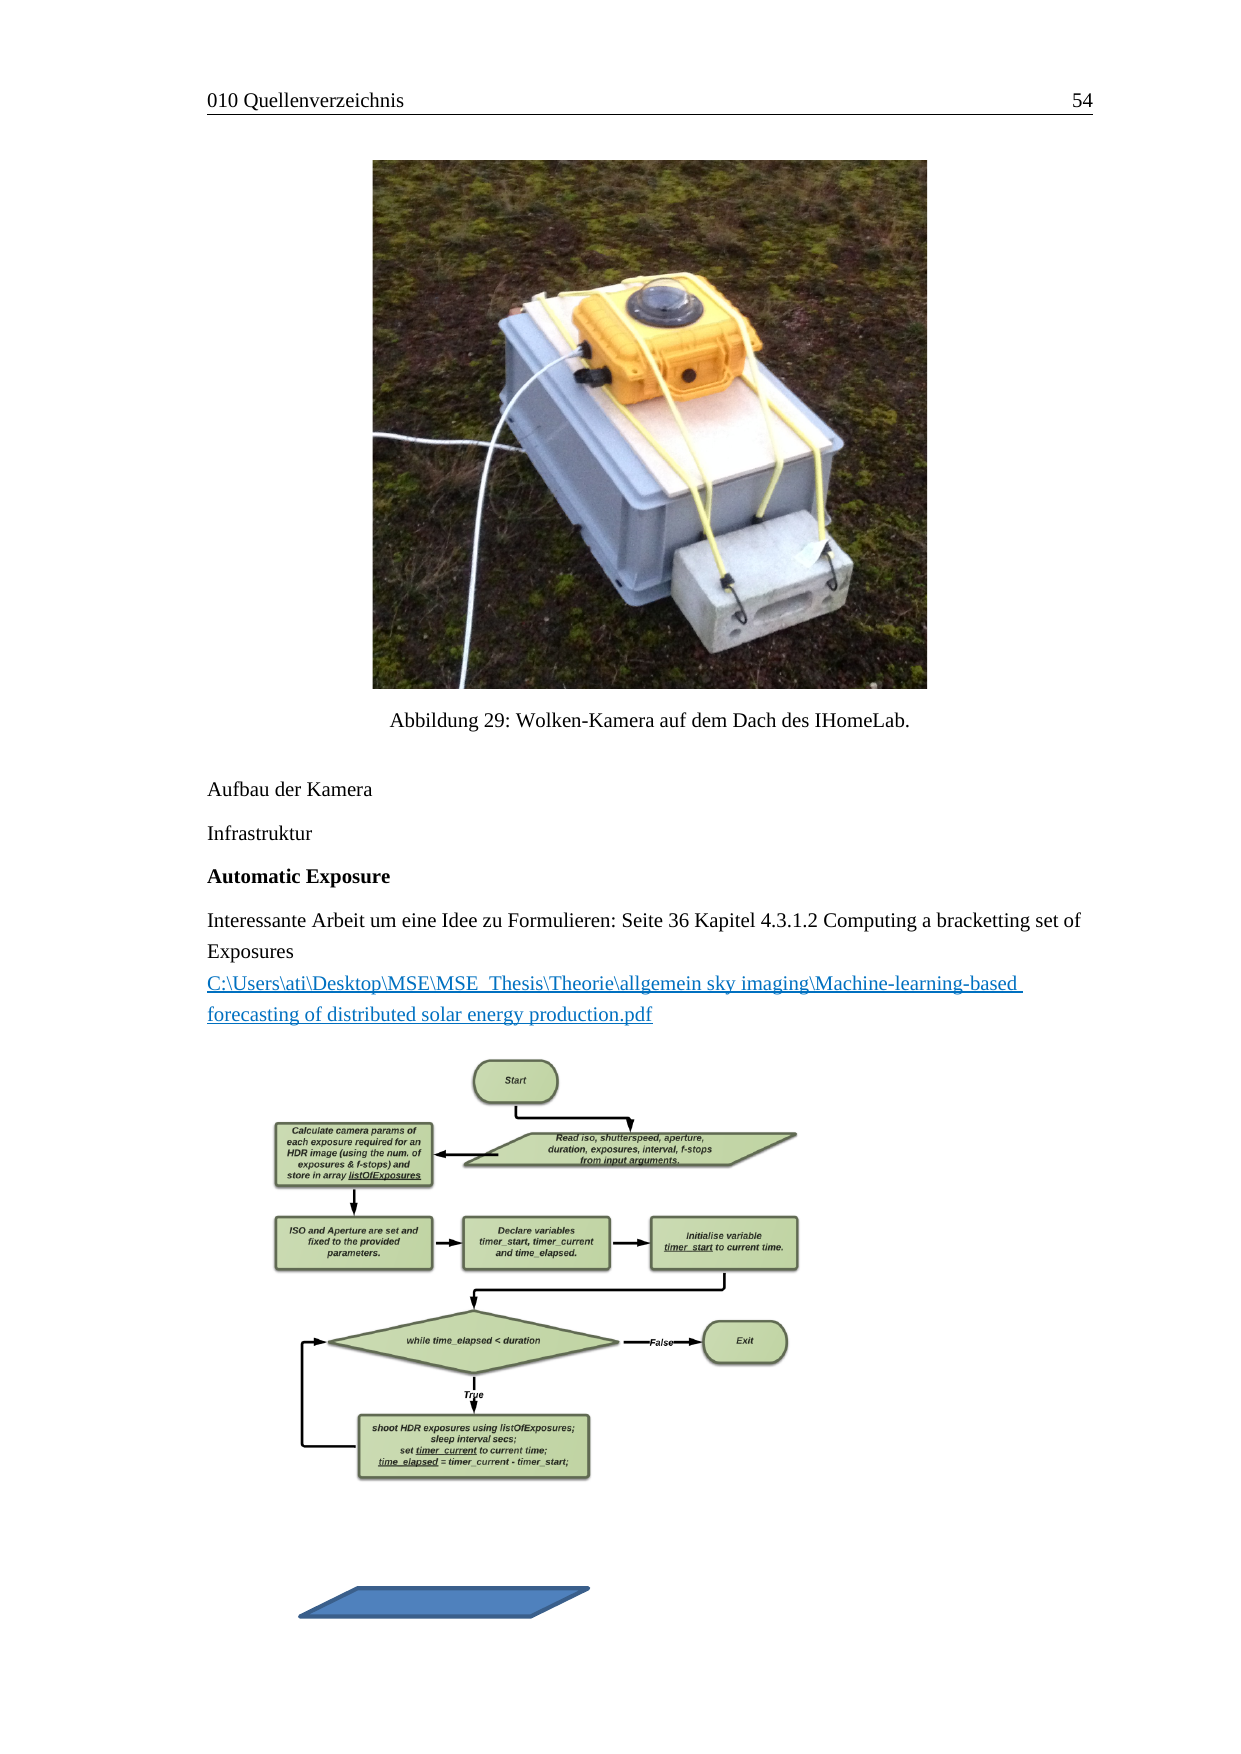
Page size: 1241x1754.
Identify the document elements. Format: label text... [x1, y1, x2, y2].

text Aufbau der Kamera [207, 777, 1093, 801]
text Abbildung 29: Wolken-Kamera auf dem Dach des IHomeLab. [207, 708, 1093, 732]
text Interessante Arbeit um eine Idee zu Formulieren: Seite 36 Kapitel 4.3.1.2 Computing a bracketting set of Exposures C:\Users\ati\Desktop\MSE\MSE_Thesis\Theorie\allgemein sky imaging\Machine-learning-based forecasting of distributed solar energy production.pdf [207, 908, 1093, 1026]
text Infrastruktur [207, 821, 1093, 845]
text Automatic Exposure [207, 864, 1093, 888]
picture [206, 1045, 845, 1500]
picture [372, 160, 928, 689]
